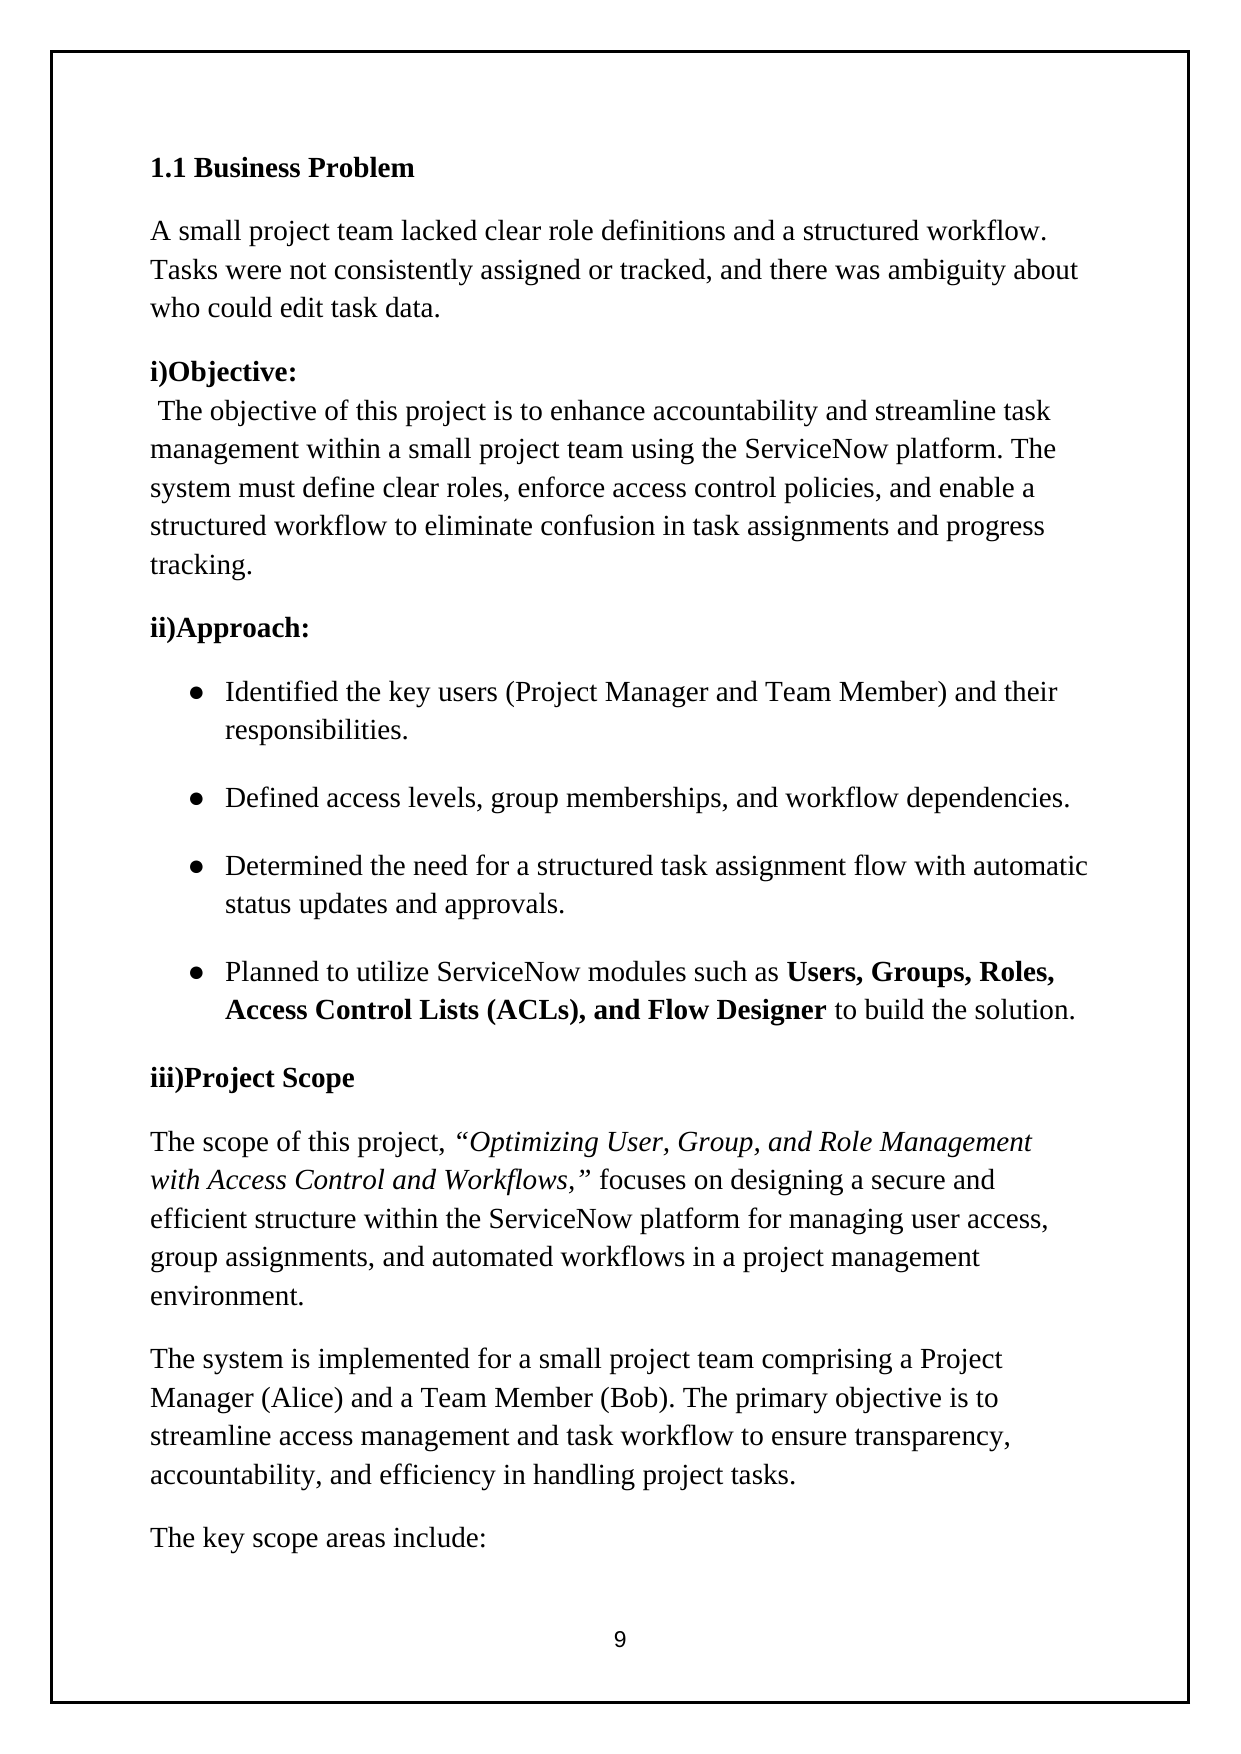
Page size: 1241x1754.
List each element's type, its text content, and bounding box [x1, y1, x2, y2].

text The system is implemented for a small project team comprising a Project Manager (Alice) and a Team Member (Bob). The primary objective is to streamline access management and task workflow to ensure transparency, accountability, and efficiency in handling project tasks. [150, 1341, 1090, 1491]
subtitle 1.1 Business Problem [150, 150, 1090, 183]
text The key scope areas include: [150, 1521, 1090, 1554]
text The scope of this project, “Optimizing User, Group, and Role Management with Access Control and Workflows,” focuses on designing a secure and efficient structure within the ServiceNow platform for managing user access, group assignments, and automated workflows in a project management environment. [150, 1124, 1090, 1311]
list Identified the key users (Project Manager and Team Member) and their responsibilities. [187, 674, 1090, 776]
text A small project team lacked clear role definitions and a structured workflow. Tasks were not consistently assigned or tracked, and there was ambiguity about who could edit task data. [150, 213, 1090, 324]
text ii)Approach: [150, 610, 1090, 644]
list Planned to utilize ServiceNow modules such as Users, Groups, Roles, Access Control Lists (ACLs), and Flow Designer to build the solution. [187, 954, 1090, 1026]
subtitle iii)Project Scope [150, 1060, 1090, 1094]
list Determined the need for a structured task assignment flow with automatic status updates and approvals. [187, 848, 1090, 950]
list Defined access levels, group memberships, and workflow dependencies. [187, 780, 1090, 844]
text i)Objective: The objective of this project is to enhance accountability and streamline task management within a small project team using the ServiceNow platform. The system must define clear roles, enforce access control policies, and enable a structured workflow to eliminate confusion in task assignments and progress tracking. [150, 354, 1090, 580]
